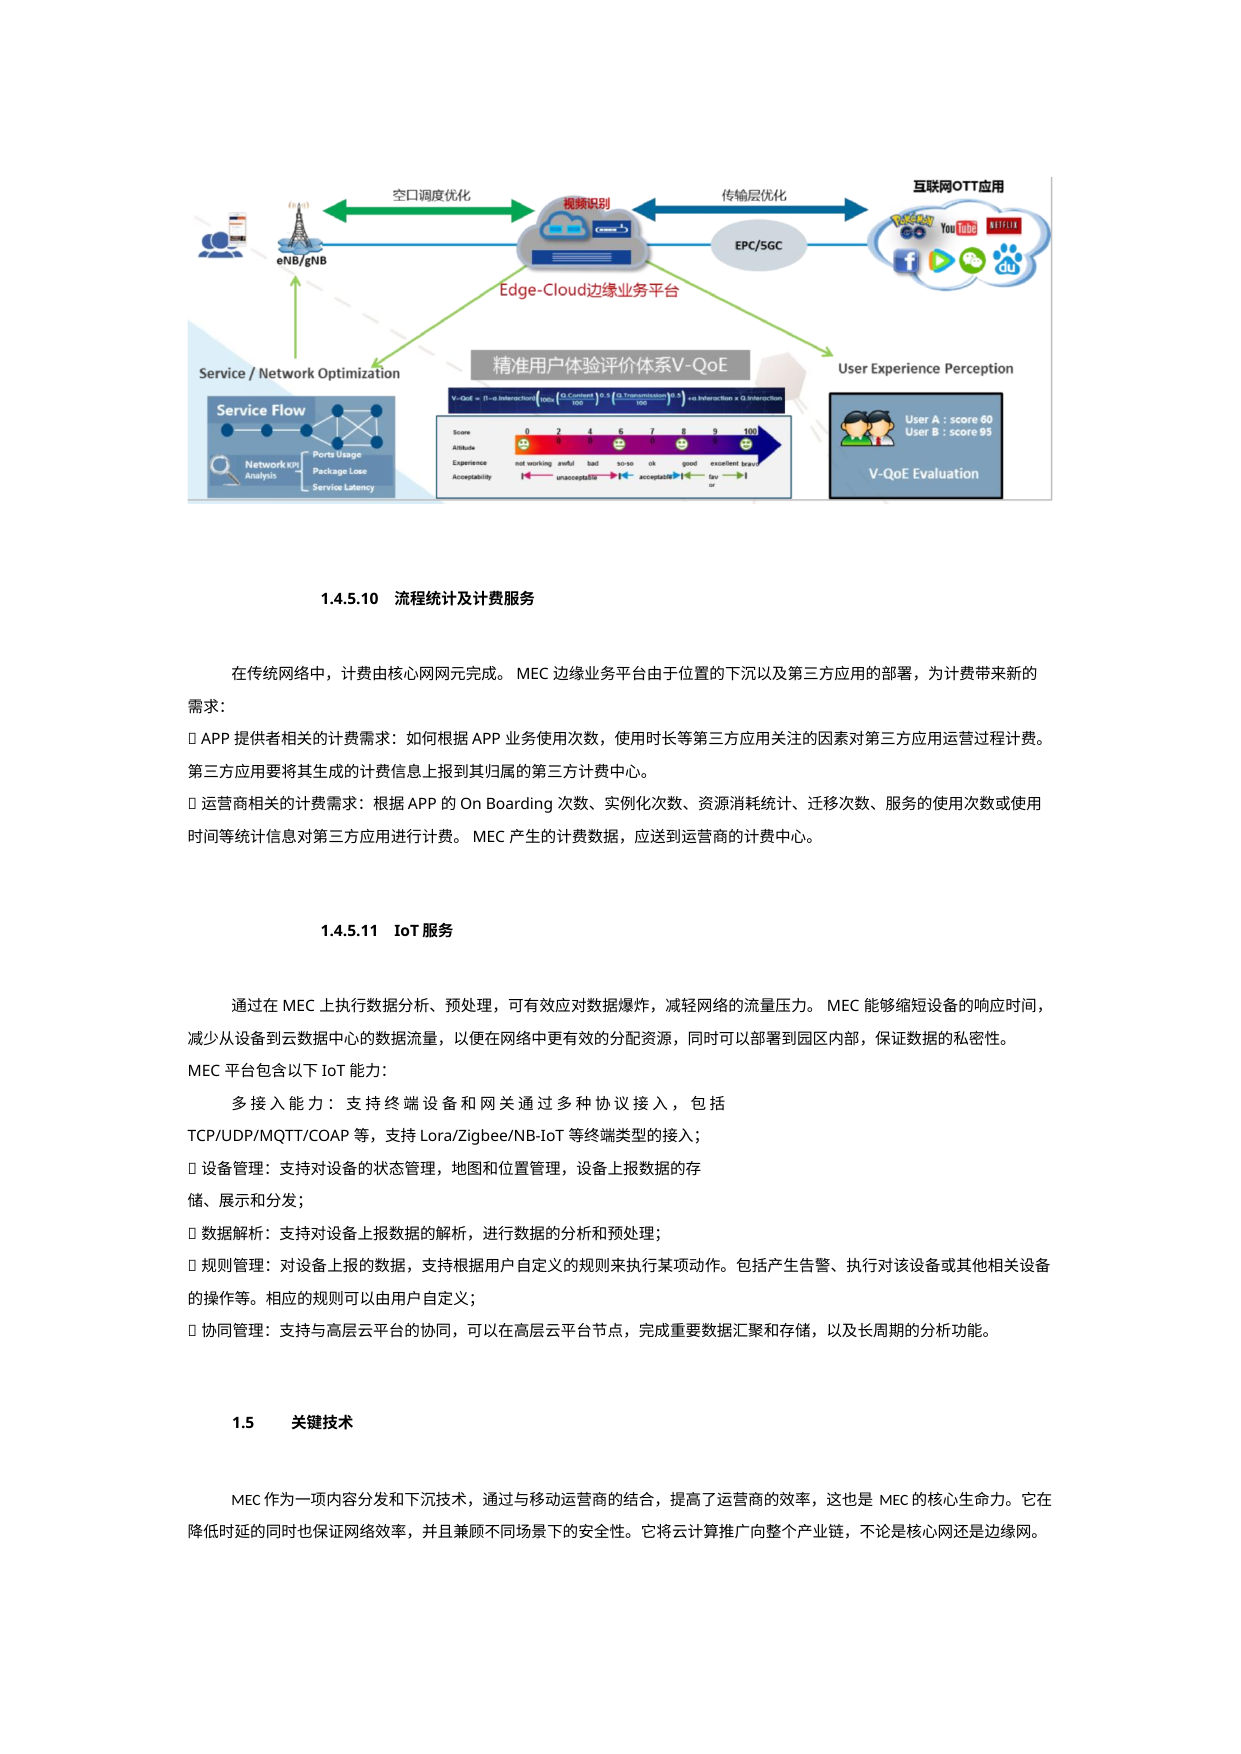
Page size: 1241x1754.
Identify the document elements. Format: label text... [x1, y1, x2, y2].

text 在传统网络中，计费由核心网网元完成。 MEC 边缘业务平台由于位置的下沉以及第三方应用的部署，为计费带来新的需求： [187, 657, 1053, 722]
text 通过在 MEC 上执行数据分析、预处理，可有效应对数据爆炸，减轻网络的流量压力。 MEC 能够缩短设备的响应时间，减少从设备到云数据中心的数据流量，以便在网络中更有效的分配资源，同时可以部署到园区内部，保证数据的私密性。 [187, 989, 1053, 1054]
text  协同管理：支持与高层云平台的协同，可以在高层云平台节点，完成重要数据汇聚和存储，以及长周期的分析功能。 [187, 1314, 1053, 1346]
text  数据解析：支持对设备上报数据的解析，进行数据的分析和预处理； [187, 1216, 1053, 1249]
text 多 接 入 能 力 ： 支 持 终 端 设 备 和 网 关 通 过 多 种 协 议 接 入 ， 包 括 [187, 1086, 1053, 1119]
text  设备管理：支持对设备的状态管理，地图和位置管理，设备上报数据的存 [187, 1151, 1053, 1184]
subtitle 关键技术 [232, 1406, 1053, 1438]
text TCP/UDP/MQTT/COAP 等，支持 Lora/Zigbee/NB-IoT 等终端类型的接入； [187, 1119, 1053, 1151]
text 储、展示和分发； [187, 1184, 1053, 1216]
subtitle 流程统计及计费服务 [320, 581, 1053, 614]
text  运营商相关的计费需求：根据 APP 的 On Boarding 次数、实例化次数、资源消耗统计、迁移次数、服务的使用次数或使用时间等统计信息对第三方应用进行计费。 MEC 产生的计费数据，应送到运营商的计费中心。 [187, 787, 1053, 852]
text  APP 提供者相关的计费需求：如何根据 APP 业务使用次数，使用时长等第三方应用关注的因素对第三方应用运营过程计费。第三方应用要将其生成的计费信息上报到其归属的第三方计费中心。 [187, 722, 1053, 787]
text MEC作为一项内容分发和下沉技术，通过与移动运营商的结合，提高了运营商的效率，这也是MEC的核心生命力。它在降低时延的同时也保证网络效率，并且兼顾不同场景下的安全性。它将云计算推广向整个产业链，不论是核心网还是边缘网。 [187, 1482, 1053, 1547]
picture [187, 177, 1053, 504]
text MEC 平台包含以下 IoT 能力： [187, 1054, 1053, 1086]
subtitle IoT服务 [320, 913, 1053, 946]
text  规则管理：对设备上报的数据，支持根据用户自定义的规则来执行某项动作。包括产生告警、执行对该设备或其他相关设备的操作等。相应的规则可以由用户自定义； [187, 1249, 1053, 1314]
